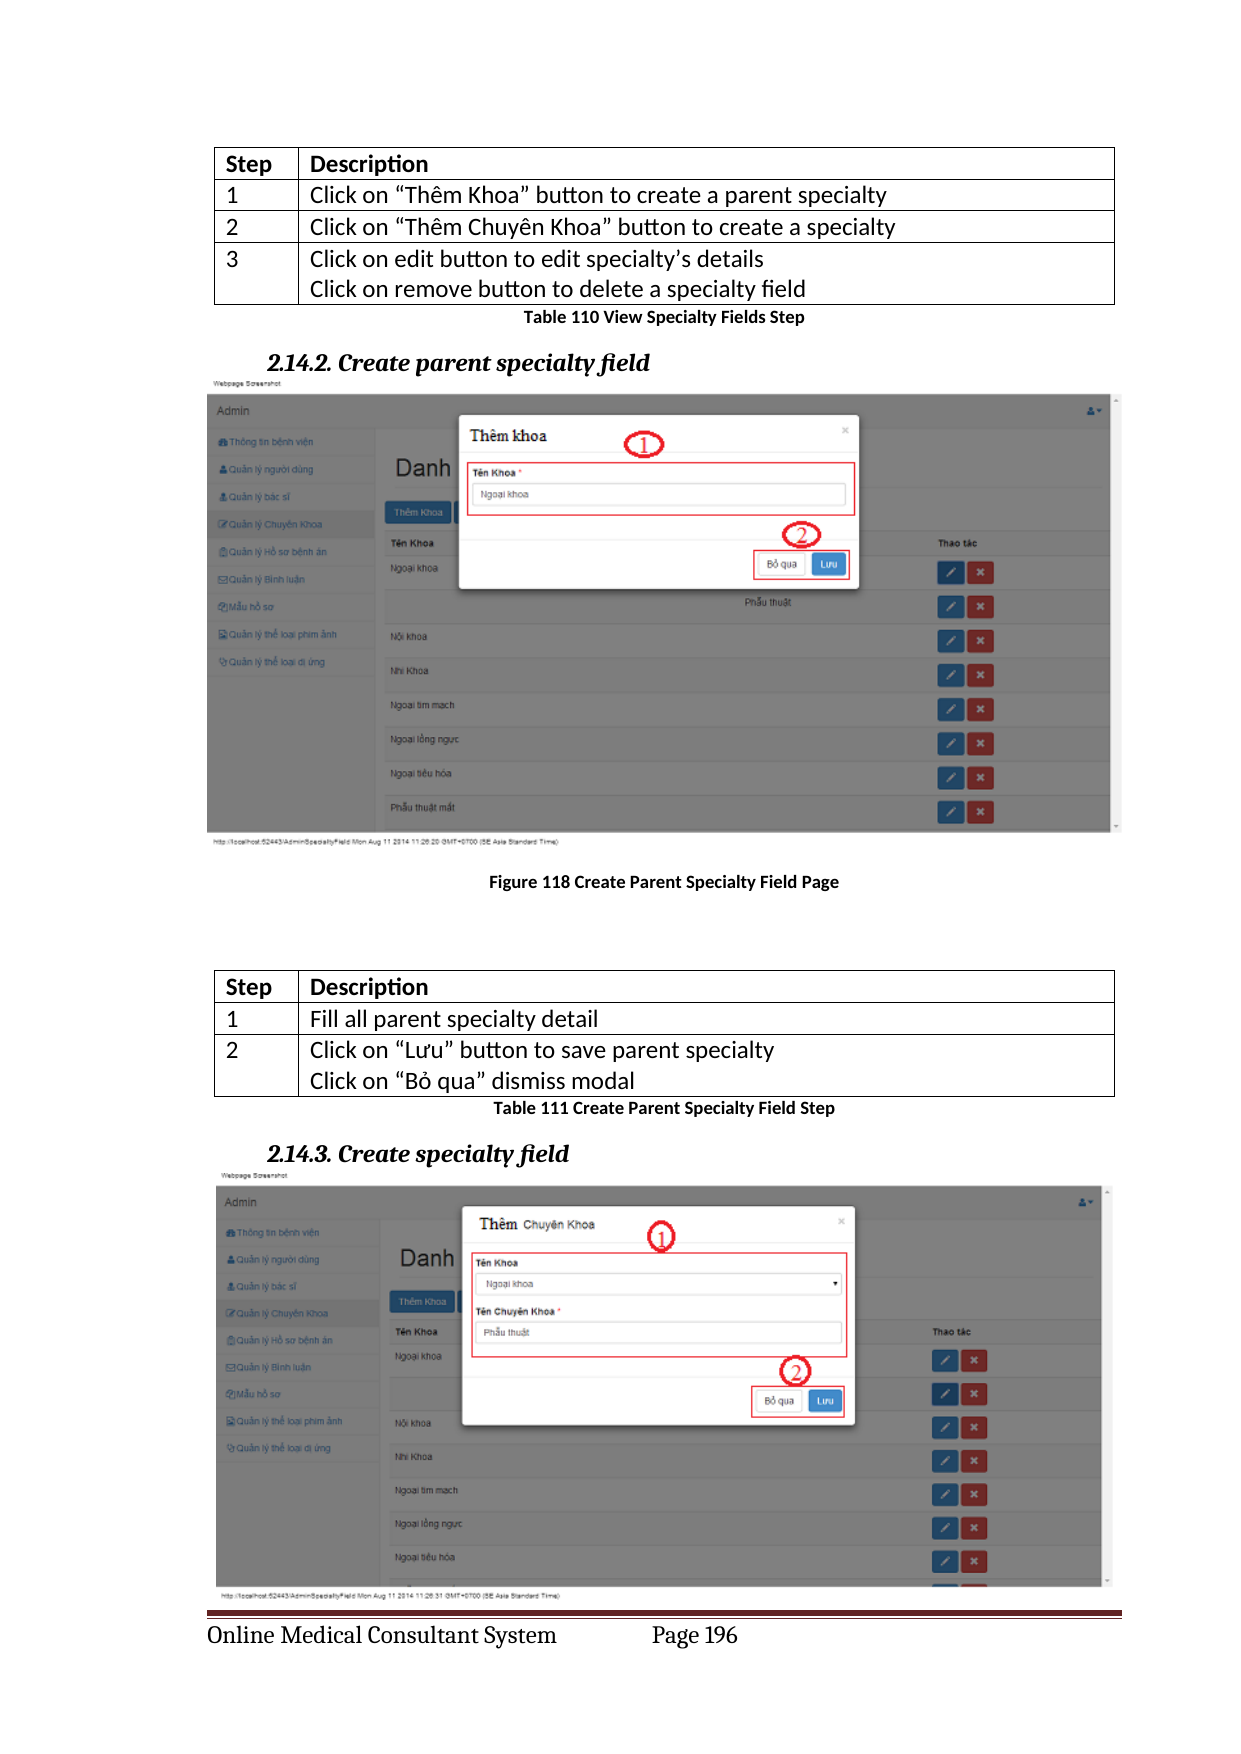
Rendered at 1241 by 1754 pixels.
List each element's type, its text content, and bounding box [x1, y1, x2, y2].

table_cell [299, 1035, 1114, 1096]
picture [216, 1173, 1113, 1600]
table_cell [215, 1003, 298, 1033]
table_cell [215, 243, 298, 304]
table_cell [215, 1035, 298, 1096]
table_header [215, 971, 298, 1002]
picture [207, 381, 1122, 846]
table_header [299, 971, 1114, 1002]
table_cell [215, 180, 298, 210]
subtitle Create specialty field [267, 1140, 1122, 1169]
subtitle Create parent specialty field [267, 348, 1122, 377]
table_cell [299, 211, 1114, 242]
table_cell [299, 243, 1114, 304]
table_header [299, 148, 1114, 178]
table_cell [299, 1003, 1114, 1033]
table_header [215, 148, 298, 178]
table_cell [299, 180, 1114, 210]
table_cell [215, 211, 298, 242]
